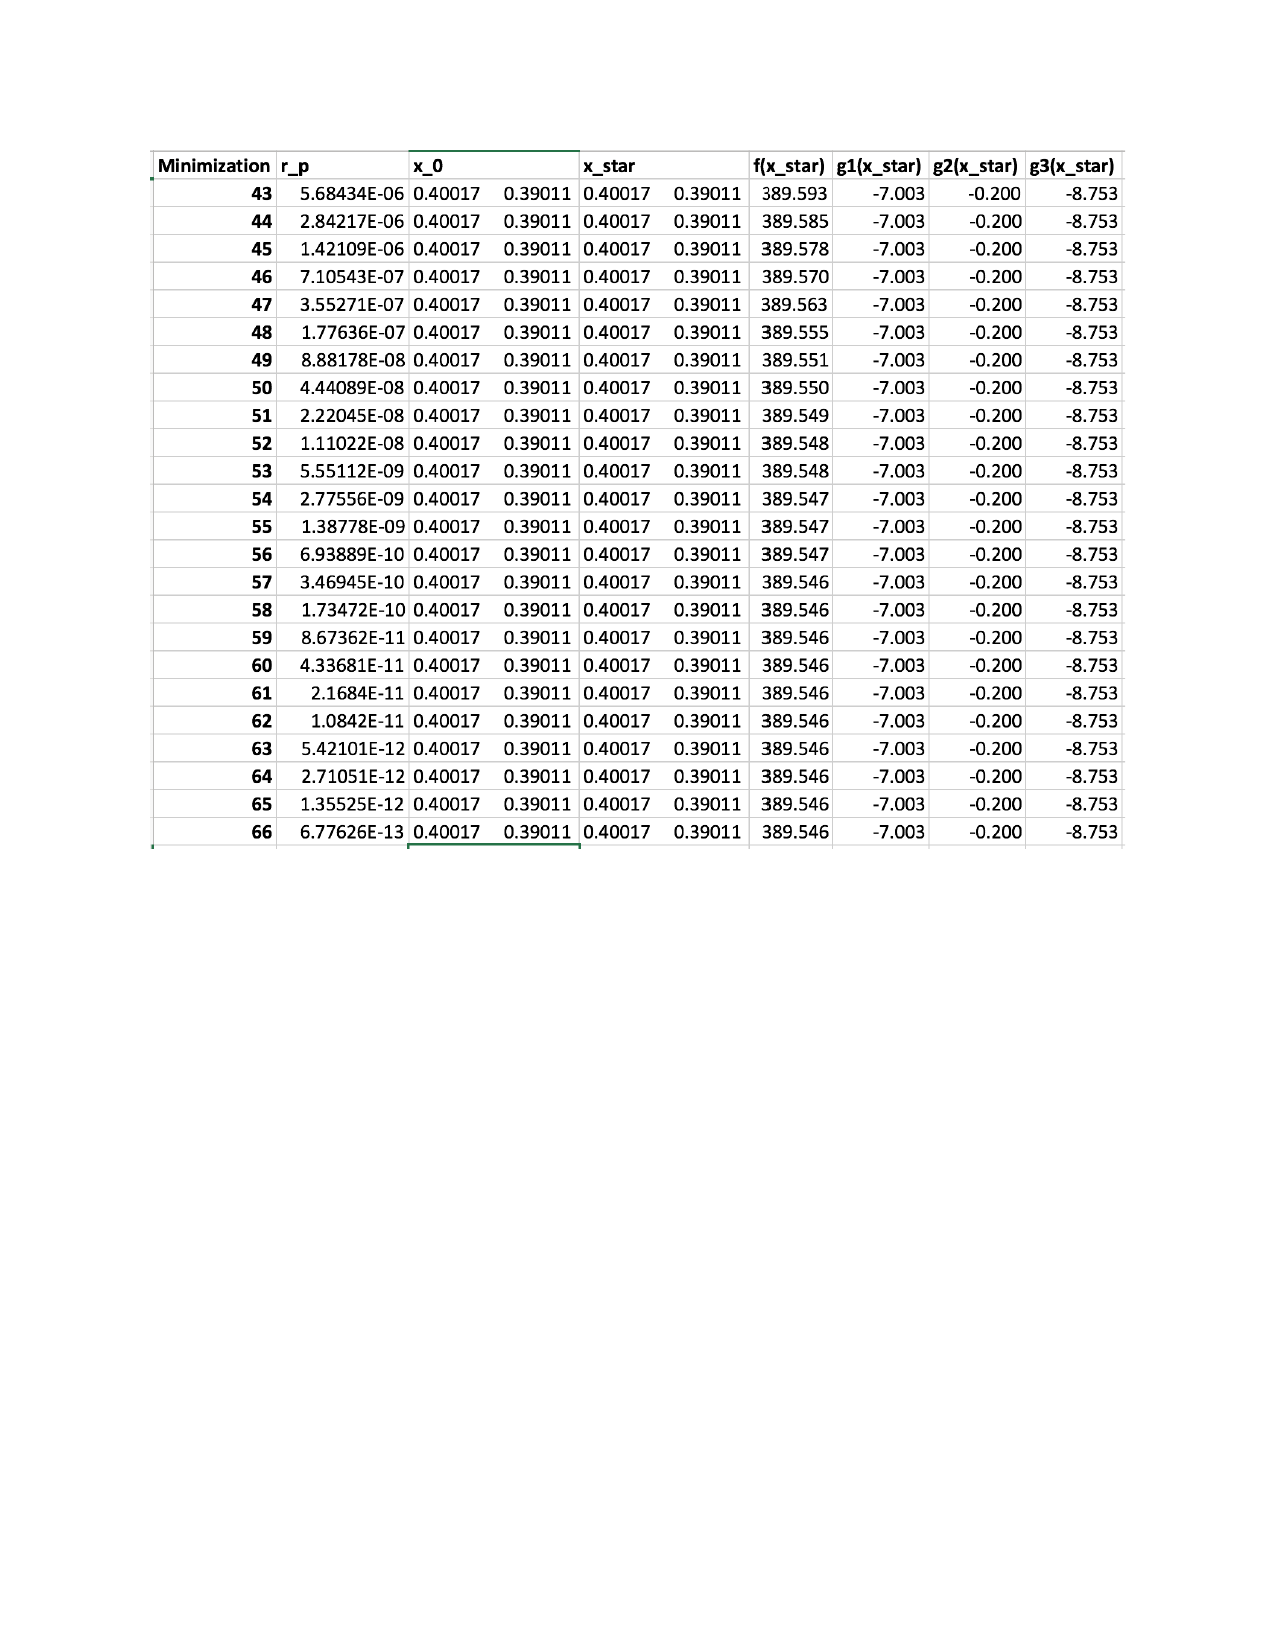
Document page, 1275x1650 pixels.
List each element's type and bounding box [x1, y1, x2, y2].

picture [150, 150, 1125, 849]
